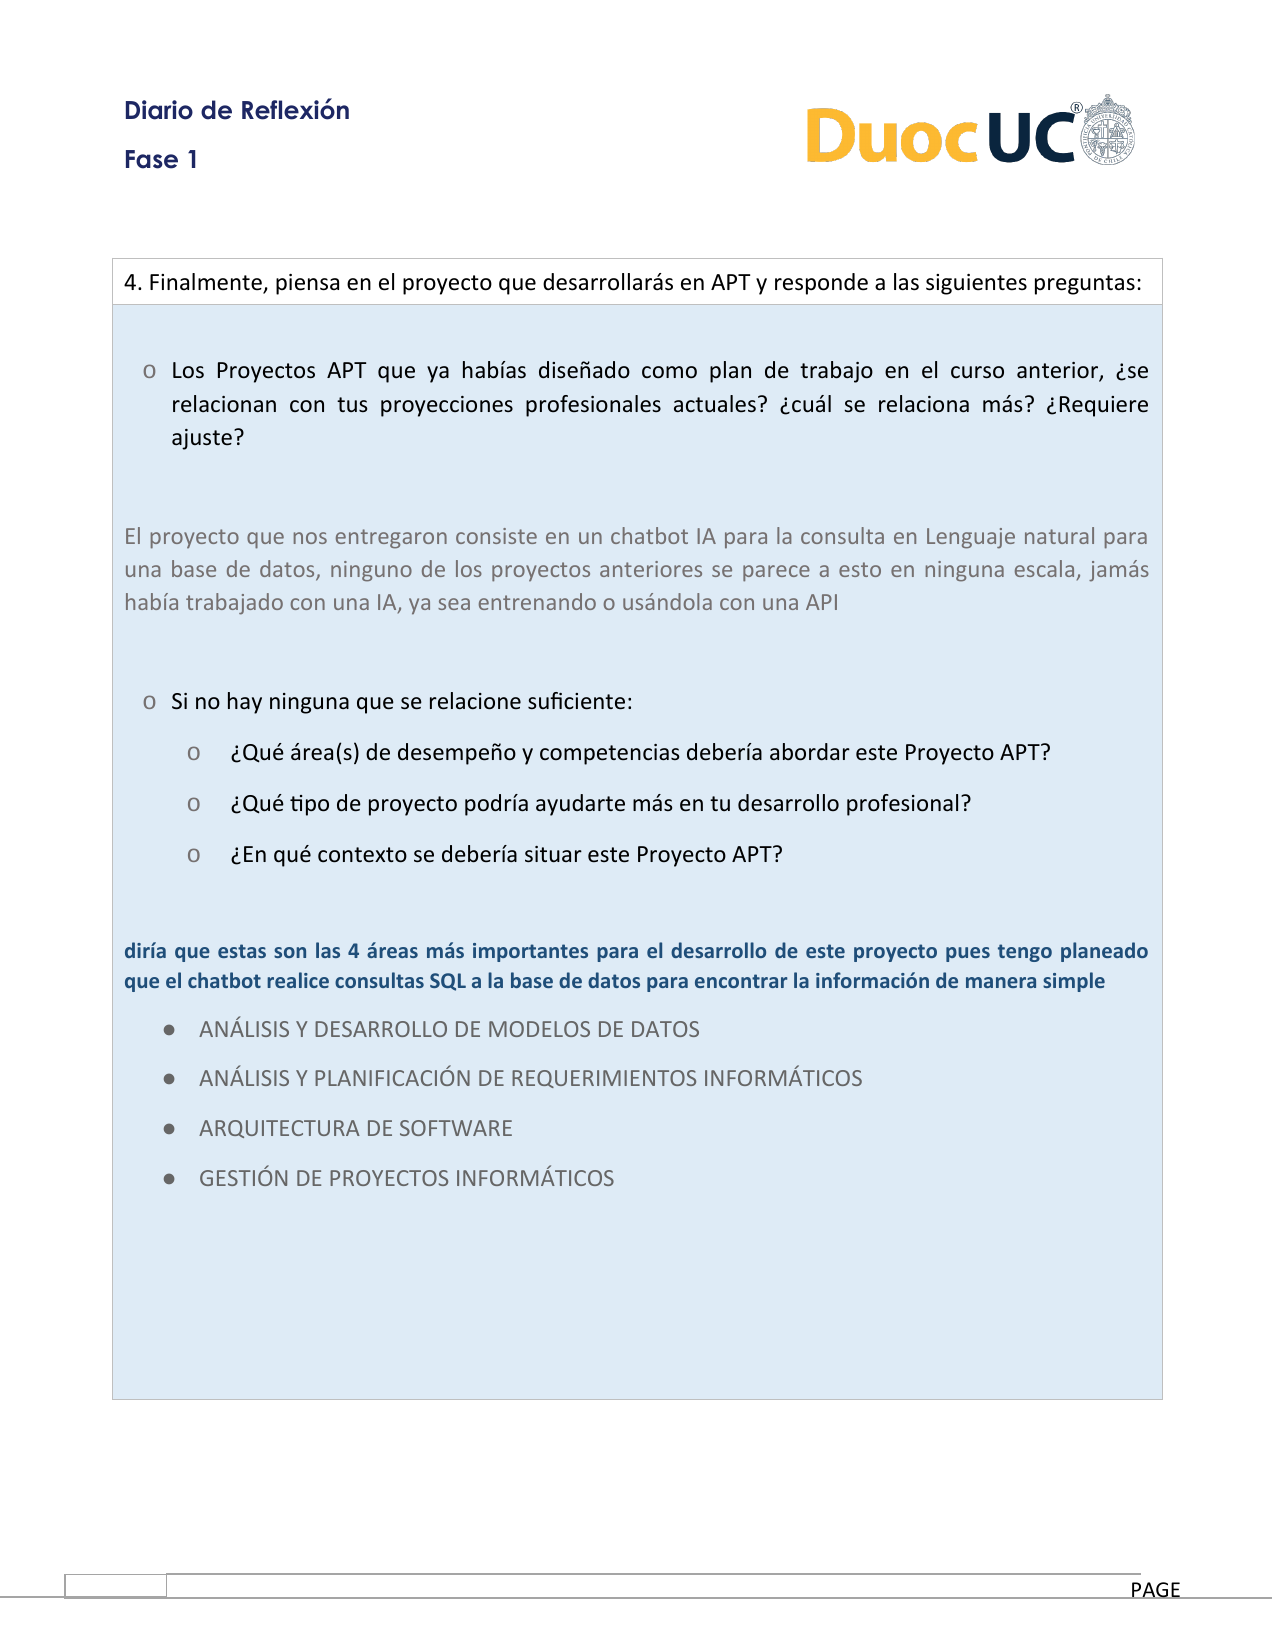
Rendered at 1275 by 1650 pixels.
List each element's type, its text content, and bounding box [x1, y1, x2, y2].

table_header 4. Finalmente, piensa en el proyecto que desarrollarás en APT y responde a las siguientes preguntas: [113, 259, 1162, 303]
table_cell Los Proyectos APT que ya habías diseñado como plan de trabajo en el curso anterior, ¿se relacionan con tus proyecciones profesionales actuales? ¿cuál se relaciona más? ¿Requiere ajuste? El proyecto que nos entregaron consiste en un chatbot IA para la consulta en Lenguaje natural para una base de datos, ninguno de los proyectos anteriores se parece a esto en ninguna escala, jamás había trabajado con una IA, ya sea entrenando o usándola con una API Si no hay ninguna que se relacione suficiente: ¿Qué área(s) de desempeño y competencias debería abordar este Proyecto APT? ¿Qué tipo de proyecto podría ayudarte más en tu desarrollo profesional? ¿En qué contexto se debería situar este Proyecto APT? diría que estas son las 4 áreas más importantes para el desarrollo de este proyecto pues tengo planeado que el chatbot realice consultas SQL a la base de datos para encontrar la información de manera simple ANÁLISIS Y DESARROLLO DE MODELOS DE DATOS ANÁLISIS Y PLANIFICACIÓN DE REQUERIMIENTOS INFORMÁTICOS ARQUITECTURA DE SOFTWARE GESTIÓN DE PROYECTOS INFORMÁTICOS [113, 305, 1162, 1399]
picture [807, 94, 1135, 165]
